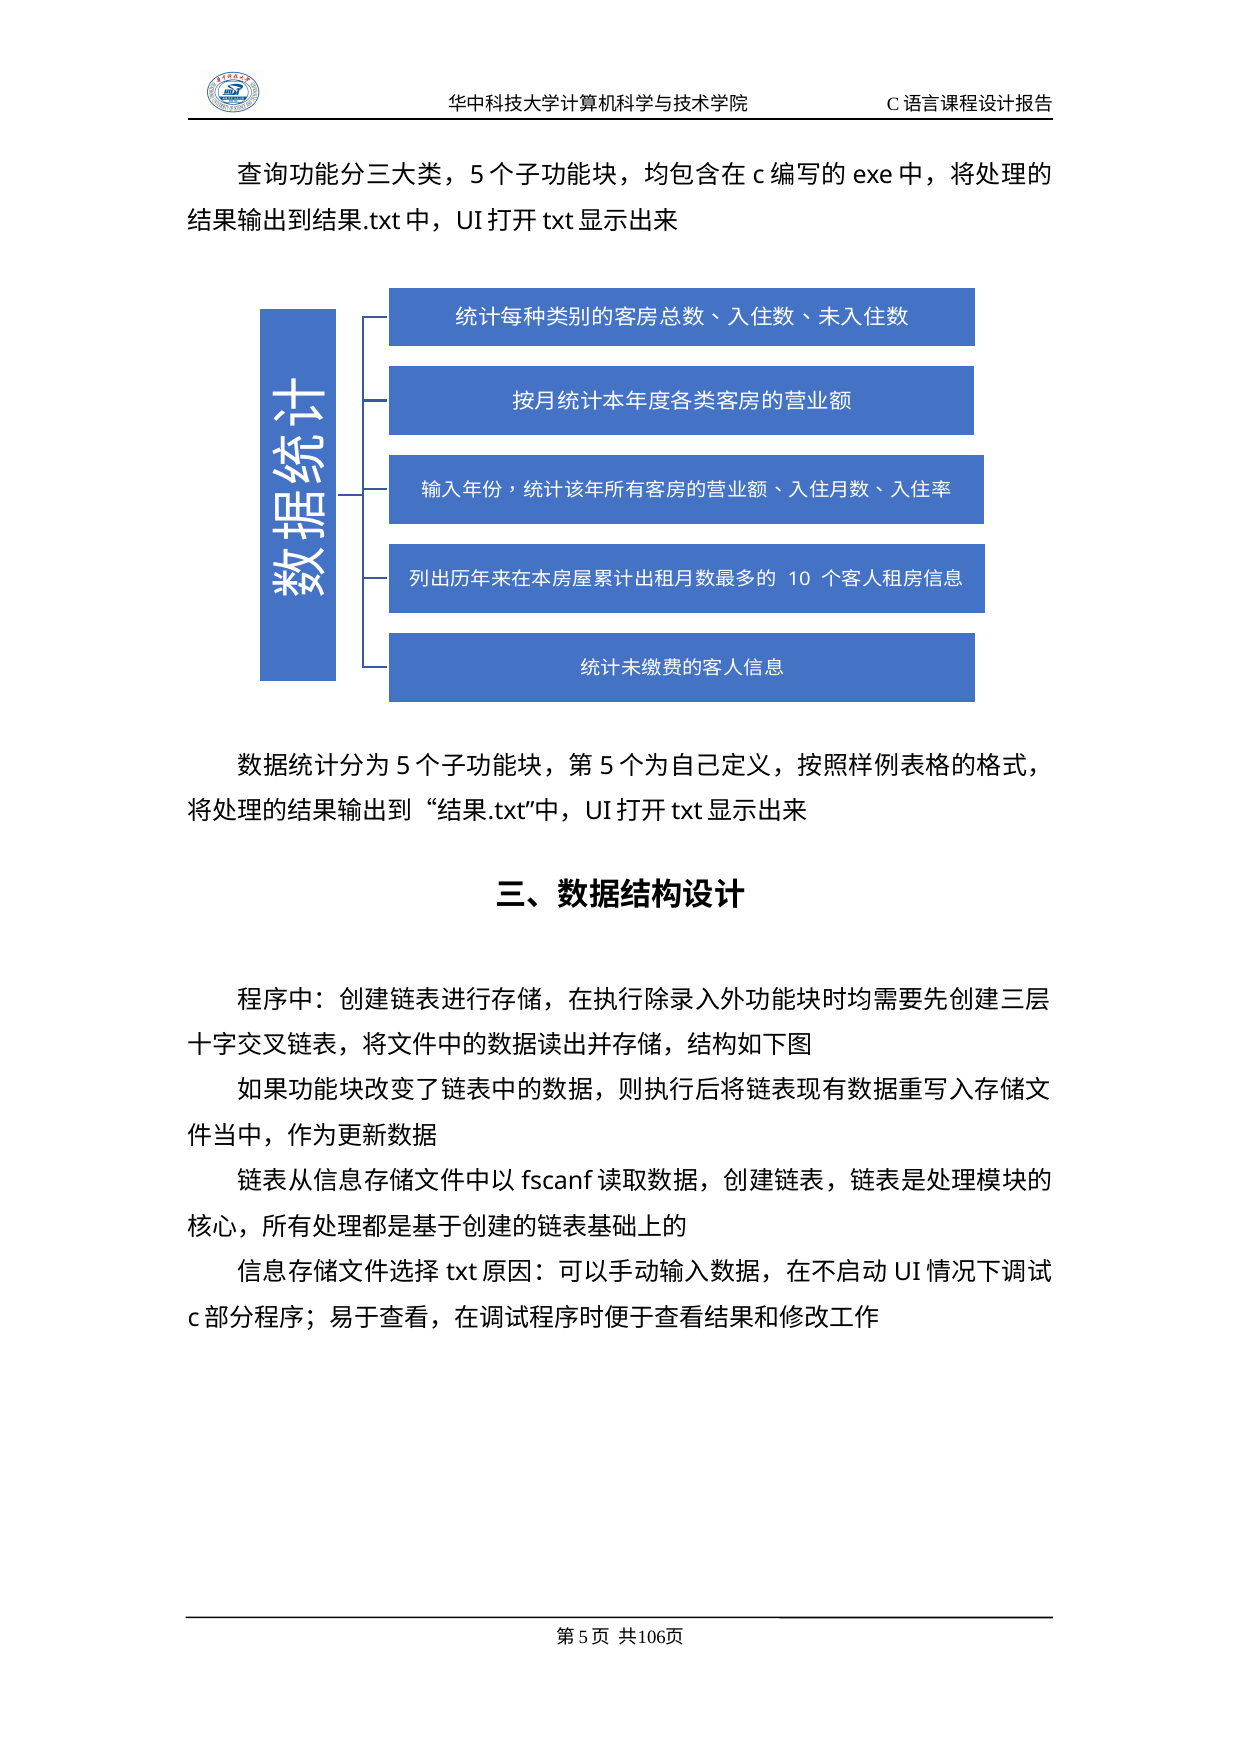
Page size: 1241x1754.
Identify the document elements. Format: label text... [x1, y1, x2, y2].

text 信息存储文件选择txt原因：可以手动输入数据，在不启动UI情况下调试c部分程序；易于查看，在调试程序时便于查看结果和修改工作 [187, 1247, 1053, 1338]
subtitle 三、数据结构设计 [187, 869, 1053, 914]
text 链表从信息存储文件中以fscanf读取数据，创建链表，链表是处理模块的核心，所有处理都是基于创建的链表基础上的 [187, 1156, 1053, 1247]
text 数据统计分为5个子功能块，第5个为自己定义，按照样例表格的格式，将处理的结果输出到“结果.txt”中，UI打开txt显示出来 [187, 741, 1053, 832]
picture [200, 70, 264, 113]
text 查询功能分三大类，5个子功能块，均包含在c编写的exe中，将处理的结果输出到结果.txt中，UI打开txt显示出来 [187, 150, 1053, 241]
text 如果功能块改变了链表中的数据，则执行后将链表现有数据重写入存储文件当中，作为更新数据 [187, 1065, 1053, 1156]
text 程序中：创建链表进行存储，在执行除录入外功能块时均需要先创建三层十字交叉链表，将文件中的数据读出并存储，结构如下图 [187, 974, 1053, 1065]
